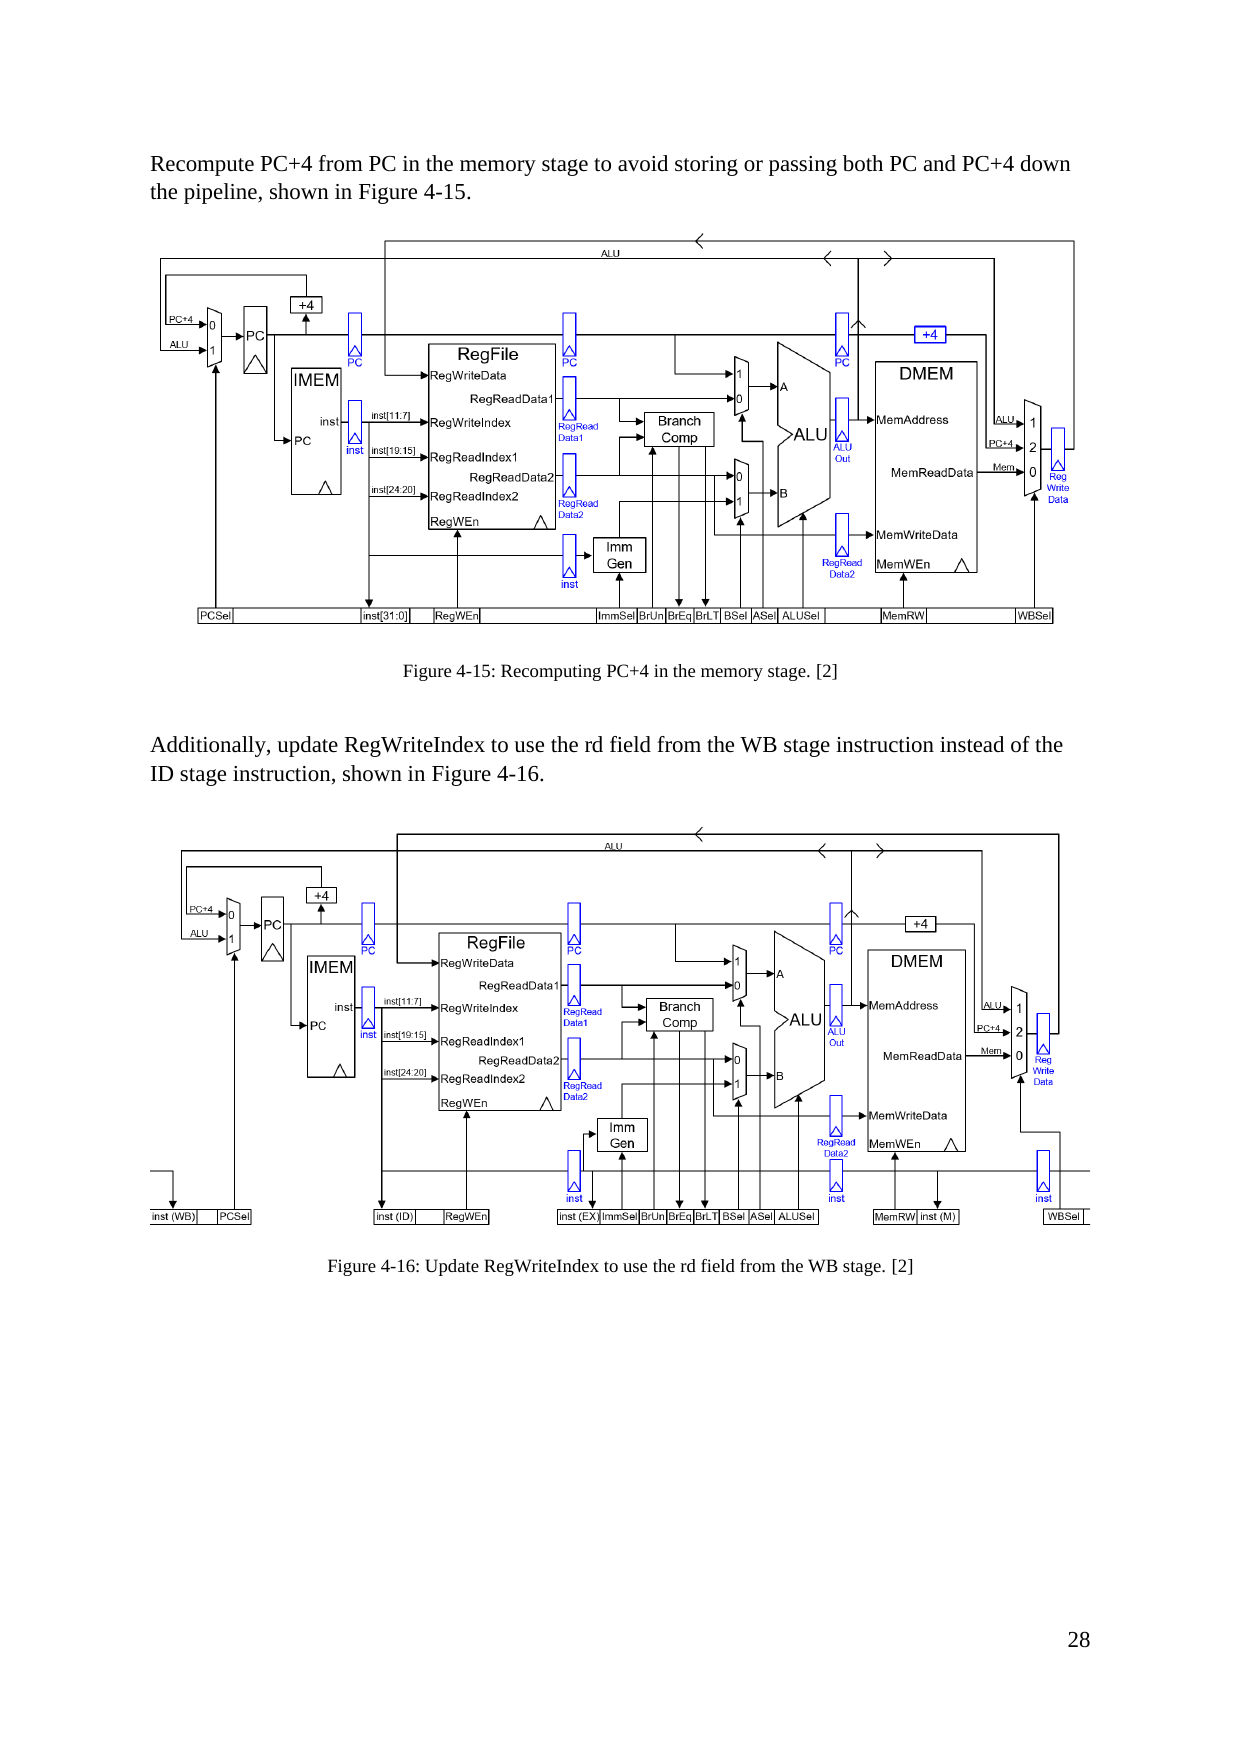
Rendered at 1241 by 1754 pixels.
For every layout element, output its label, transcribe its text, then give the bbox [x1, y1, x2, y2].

picture [150, 231, 1091, 633]
picture [150, 813, 1091, 1228]
